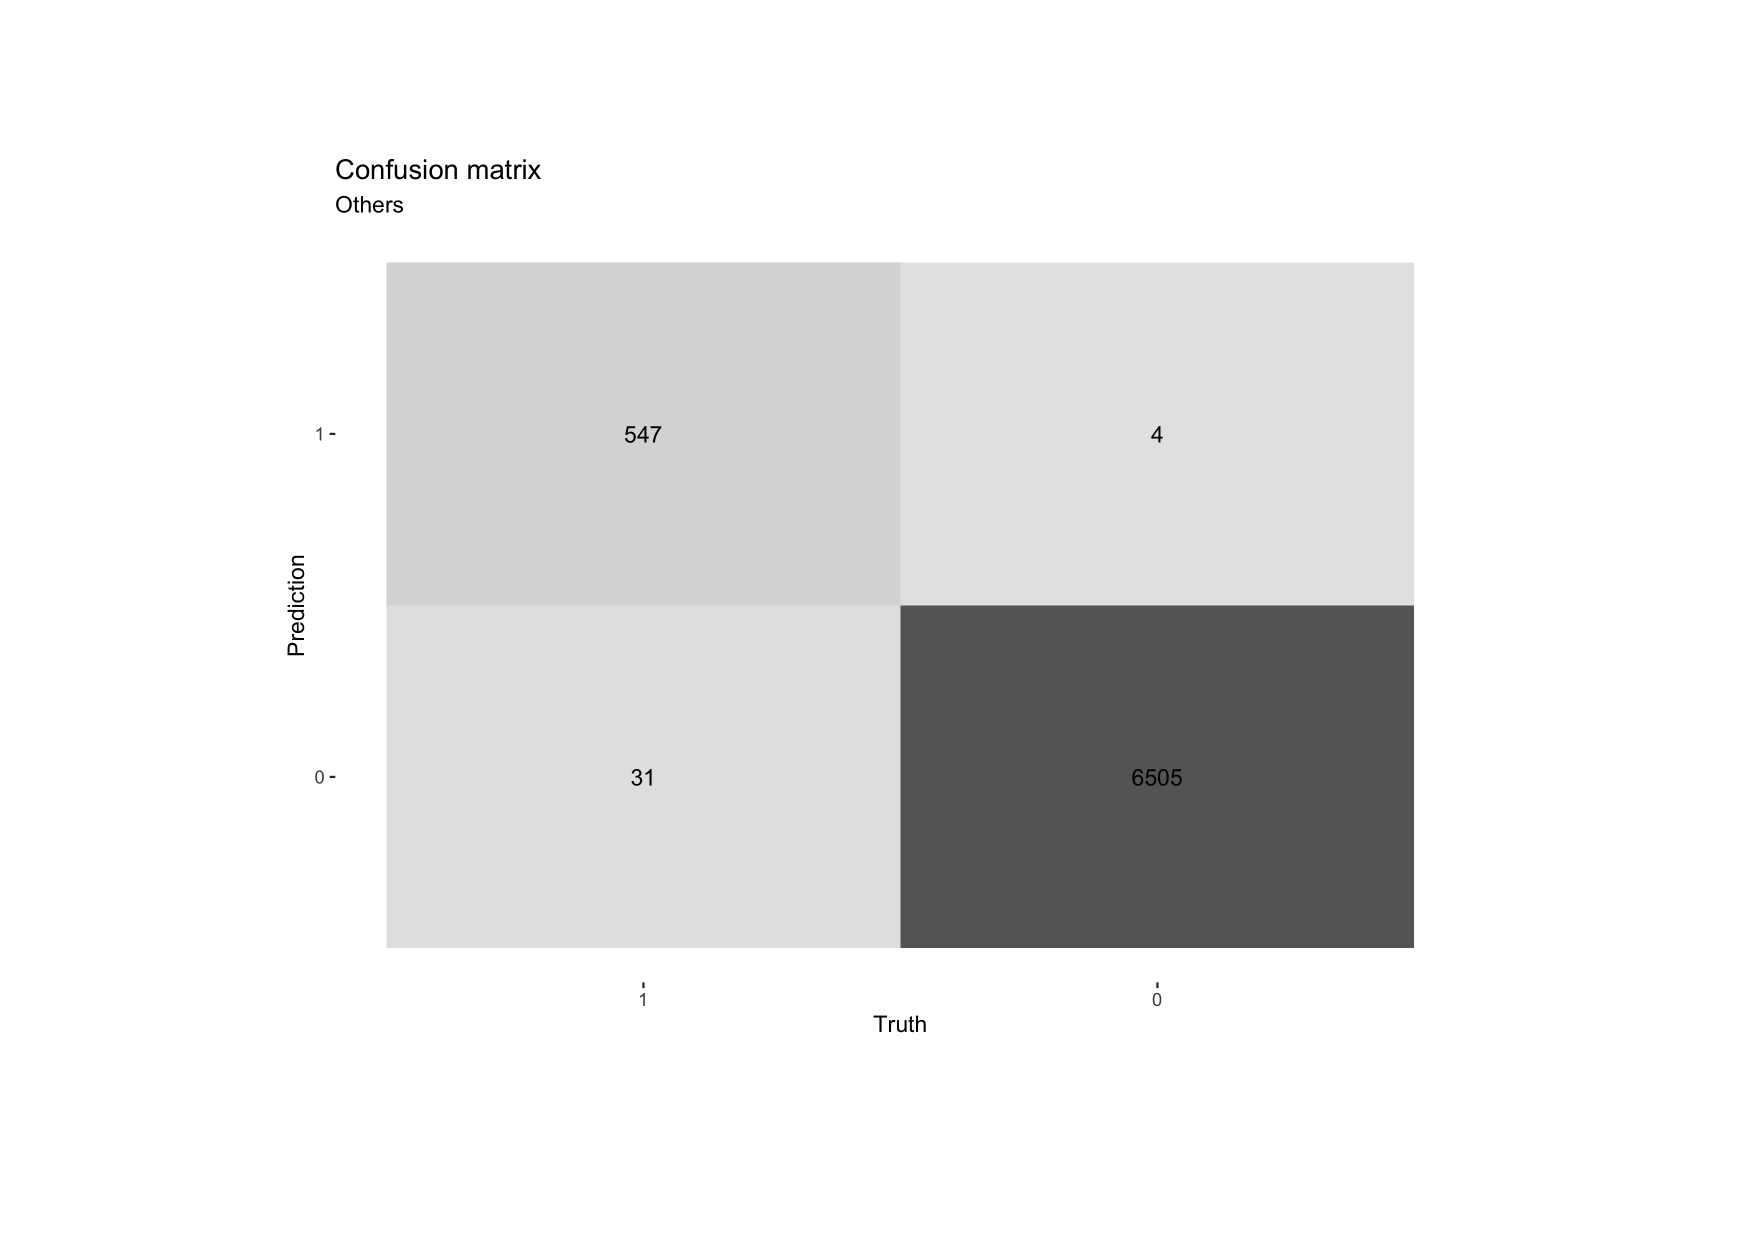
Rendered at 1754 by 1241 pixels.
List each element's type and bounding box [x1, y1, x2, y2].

picture [277, 147, 1477, 1048]
